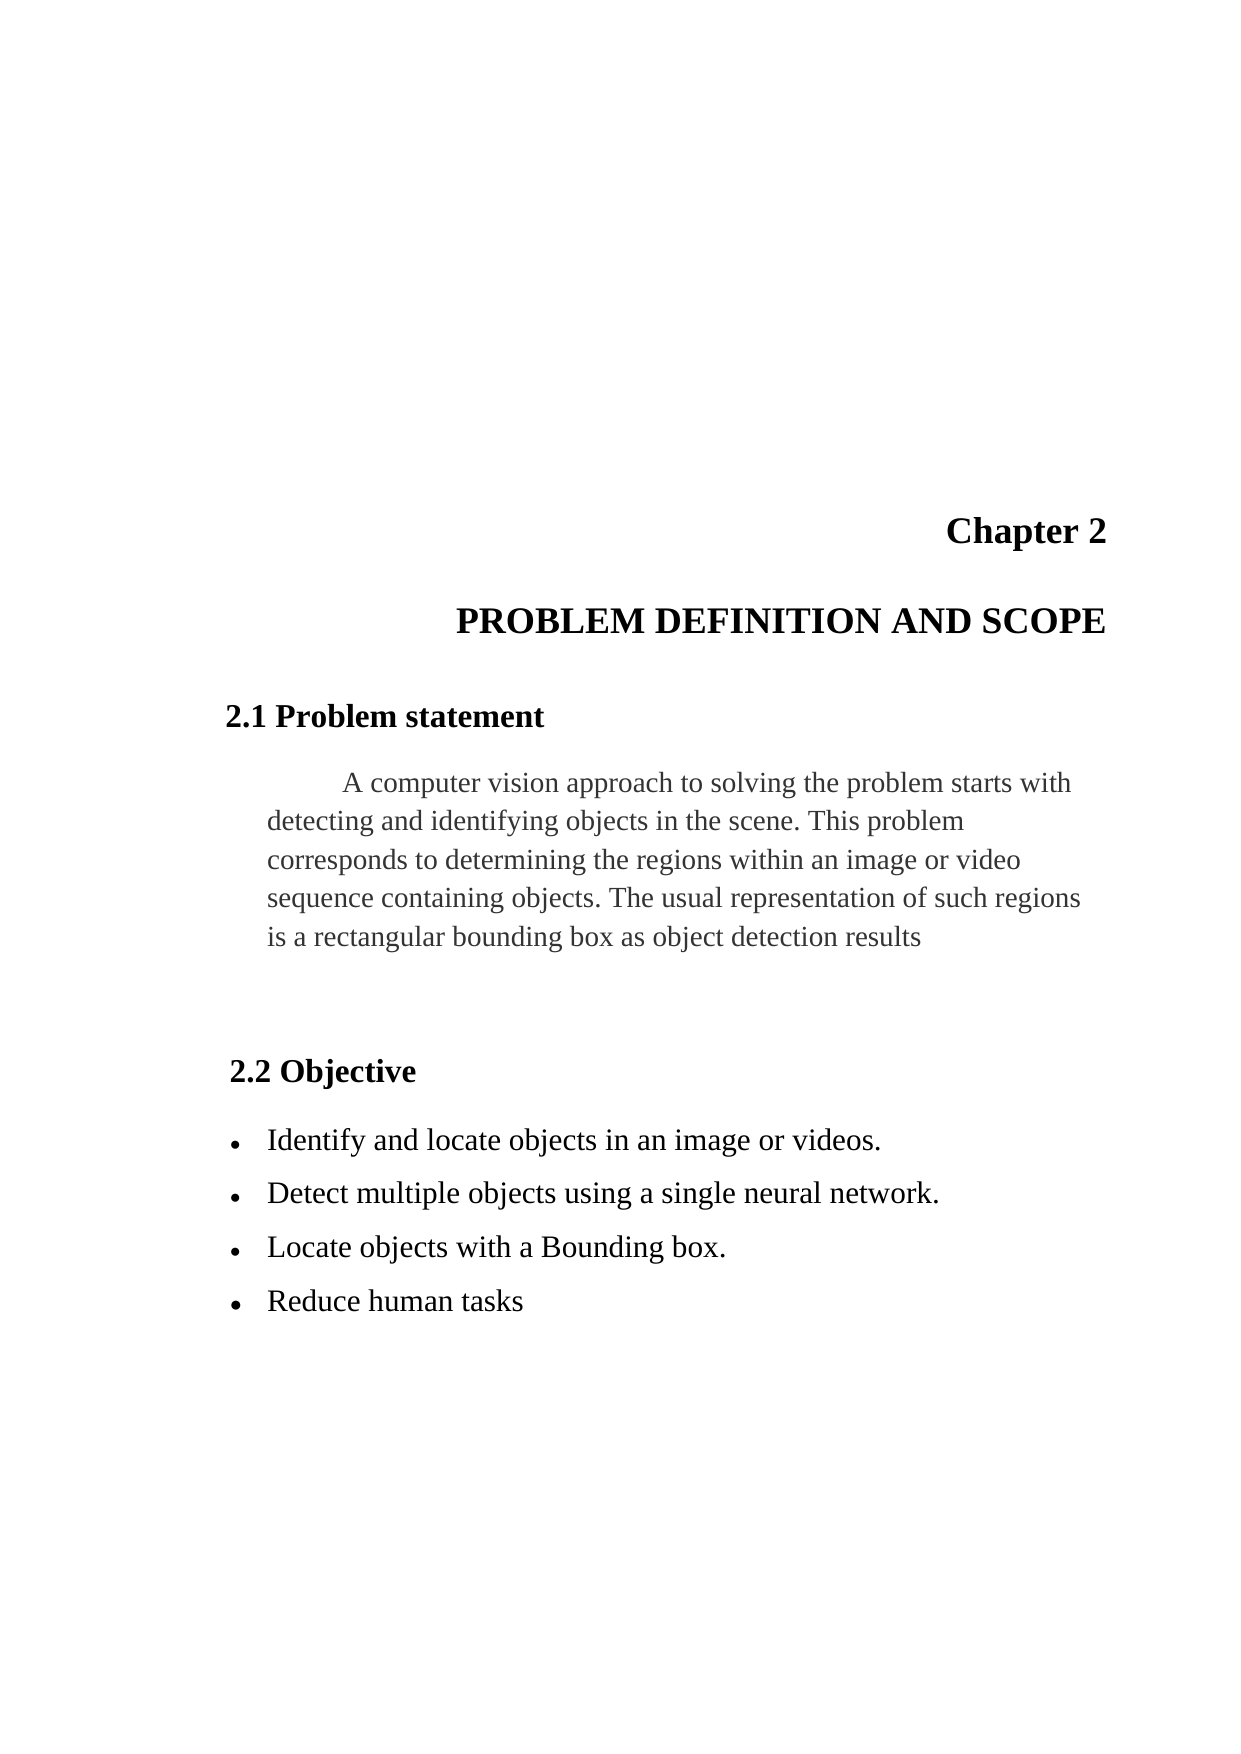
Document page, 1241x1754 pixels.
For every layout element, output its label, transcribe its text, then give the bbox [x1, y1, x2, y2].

text PROBLEM DEFINITION AND SCOPE [192, 598, 1107, 642]
text Chapter 2 [267, 509, 1107, 552]
list Detect multiple objects using a single neural network. [229, 1175, 1107, 1211]
text 2.1 Problem statement [192, 696, 1107, 734]
list Identify and locate objects in an image or videos. [229, 1121, 1107, 1157]
list Locate objects with a Bounding box. [229, 1228, 1107, 1264]
text A computer vision approach to solving the problem starts with detecting and identifying objects in the scene. This problem corresponds to determining the regions within an image or video sequence containing objects. The usual representation of such regions is a rectangular bounding box as object detection results [267, 765, 1107, 953]
text 2.2 Objective [192, 1052, 1107, 1090]
list Reduce human tasks [229, 1282, 1107, 1318]
